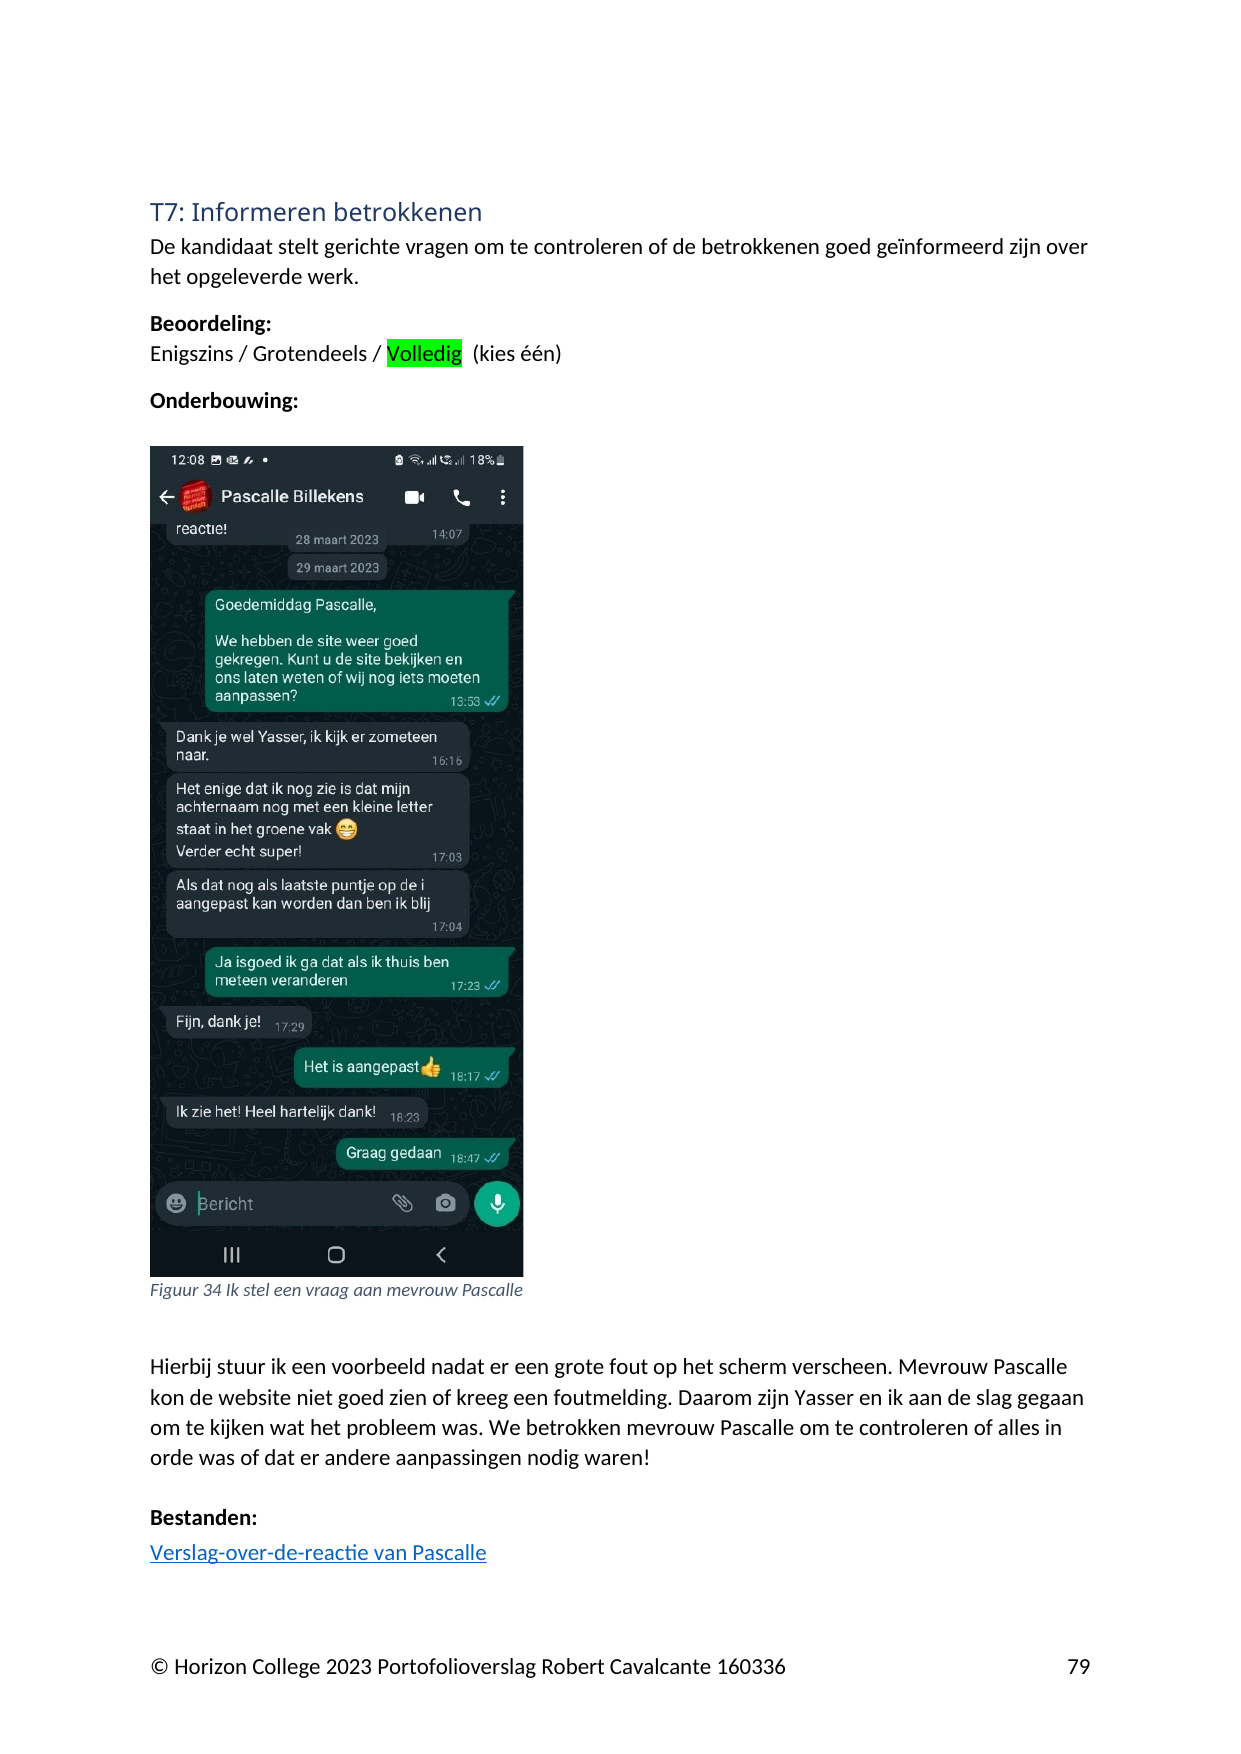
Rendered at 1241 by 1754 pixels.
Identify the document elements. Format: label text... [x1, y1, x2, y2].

text Hierbij stuur ik een voorbeeld nadat er een grote fout op het scherm verscheen. Mevrouw Pascalle kon de website niet goed zien of kreeg een foutmelding. Daarom zijn Yasser en ik aan de slag gegaan om te kijken wat het probleem was. We betrokken mevrouw Pascalle om te controleren of alles in orde was of dat er andere aanpassingen nodig waren! [150, 1322, 1090, 1471]
text T7: Informeren betrokkenen [150, 195, 1090, 229]
picture [150, 446, 524, 1277]
text Enigszins / Grotendeels / Volledig (kies één) [462, 339, 1090, 367]
text Onderbouwing: [150, 386, 1090, 414]
text Verslag-over-de-reactie van Pascalle [150, 1538, 1090, 1566]
text Beoordeling: [150, 309, 1090, 337]
text Enigszins / Grotendeels / Volledig (kies één) [150, 339, 387, 367]
text Bestanden: [150, 1503, 1090, 1531]
text Figuur 34 Ik stel een vraag aan mevrouw Pascalle [150, 1278, 1090, 1301]
text De kandidaat stelt gerichte vragen om te controleren of de betrokkenen goed geïnformeerd zijn over het opgeleverde werk. [150, 232, 1090, 290]
